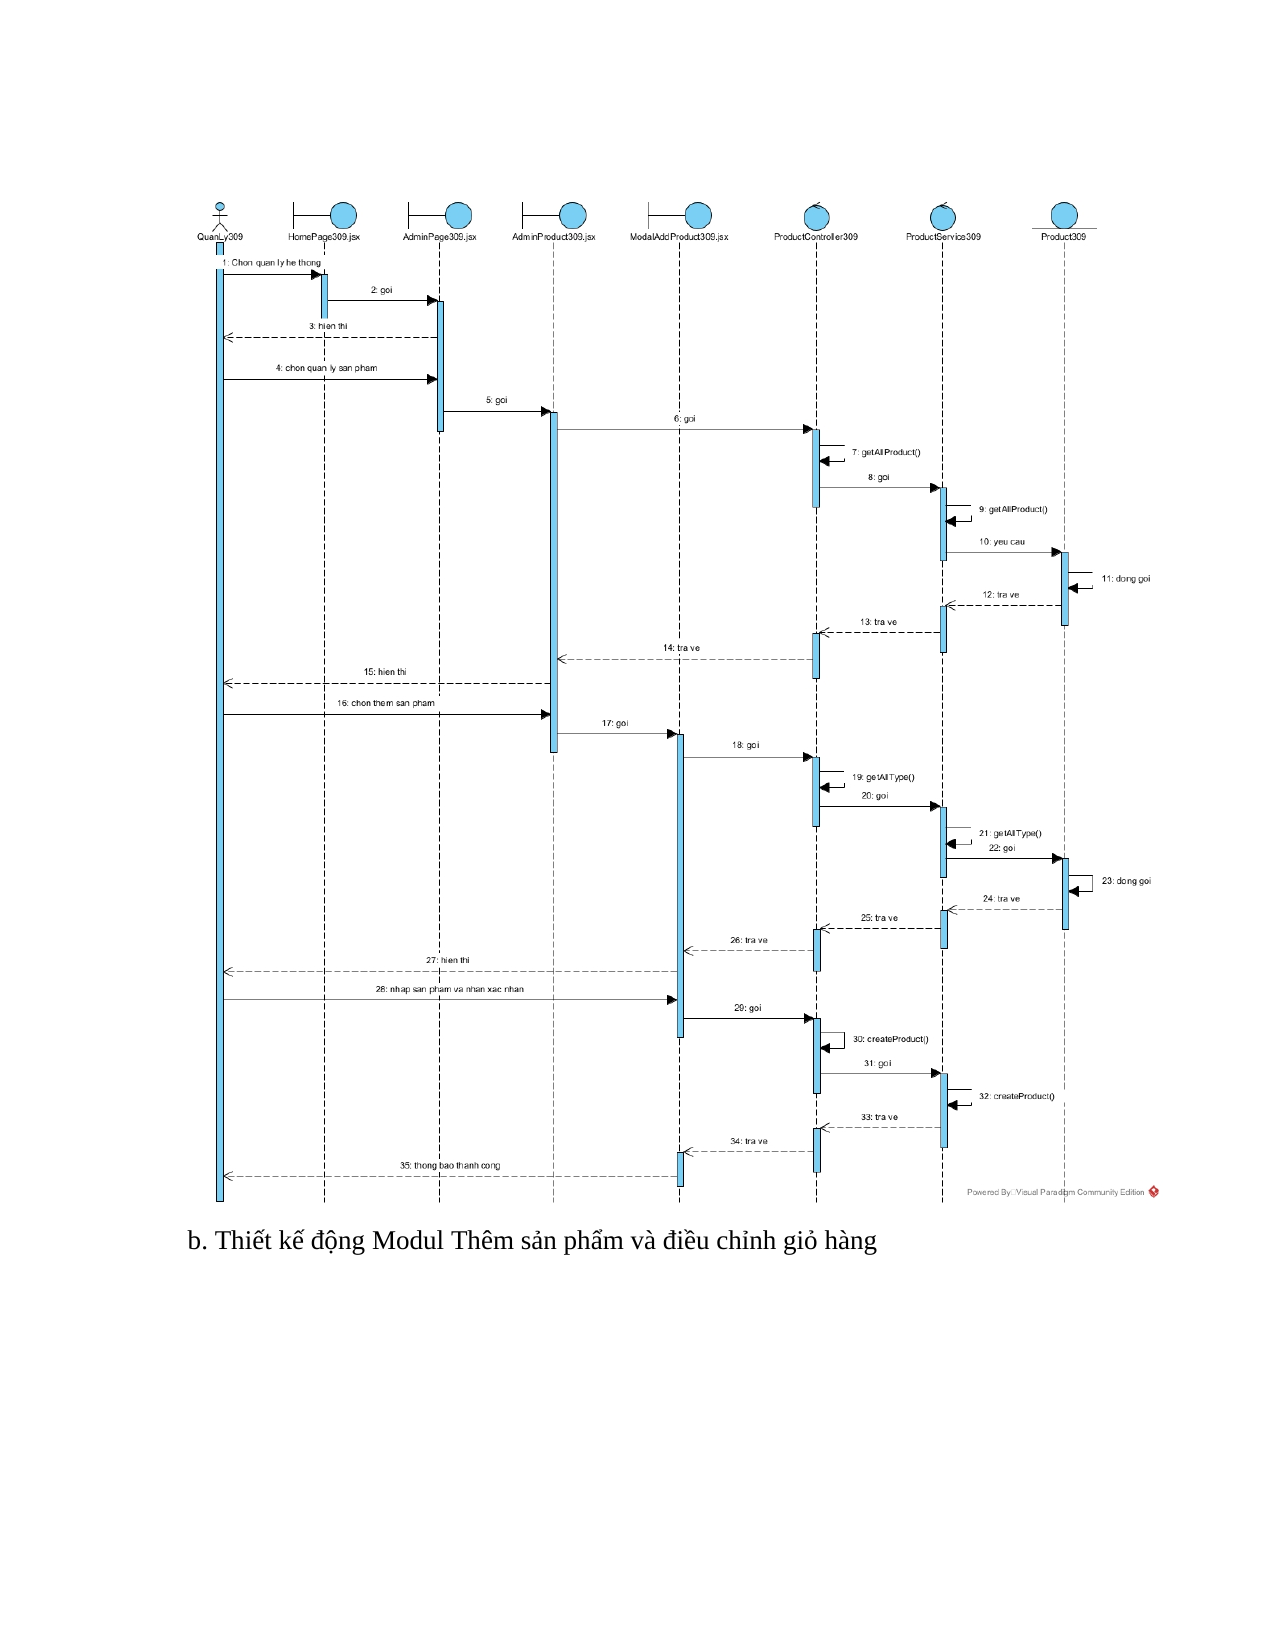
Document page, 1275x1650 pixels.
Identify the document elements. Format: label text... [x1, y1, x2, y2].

text b. Thiết kế động Modul Thêm sản phẩm và điều chỉnh giỏ hàng [187, 1224, 1125, 1255]
picture [187, 200, 1163, 1205]
